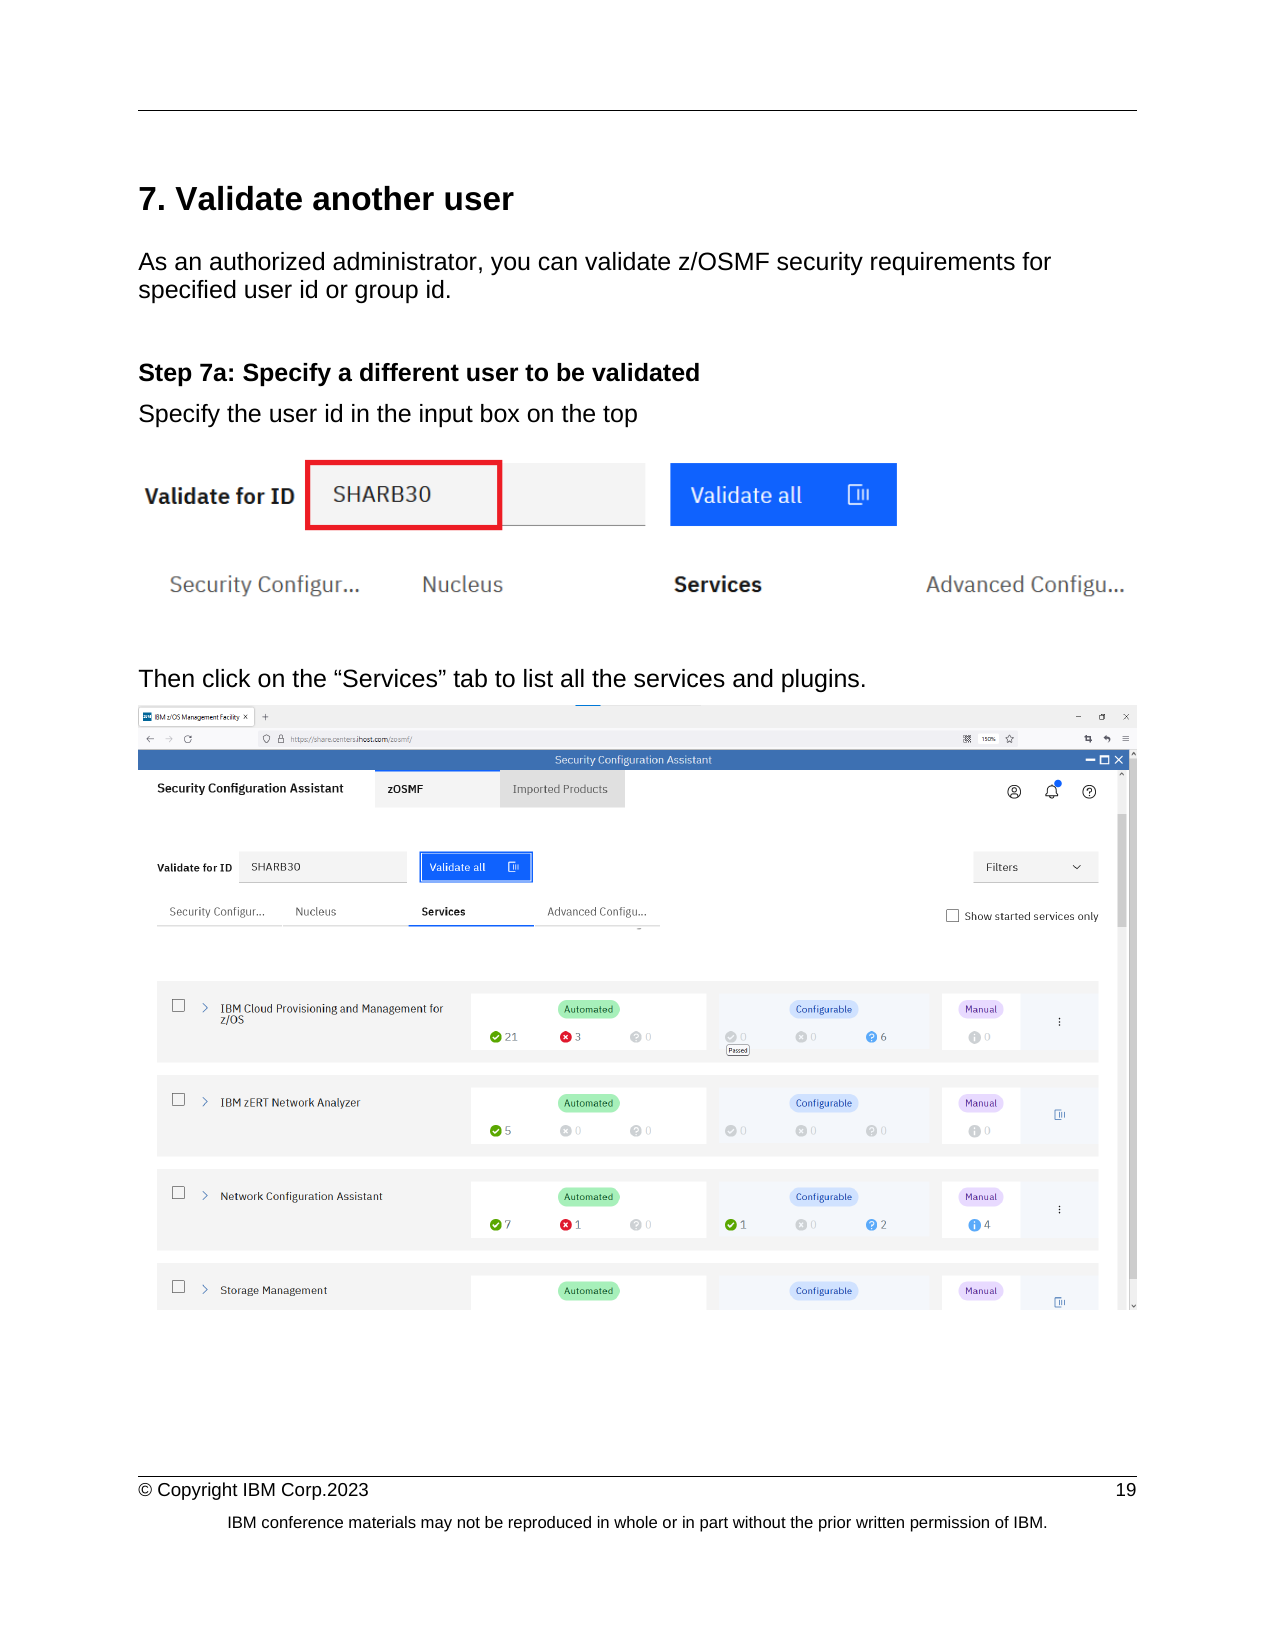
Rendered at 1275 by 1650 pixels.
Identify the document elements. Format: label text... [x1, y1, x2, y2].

subtitle Validate another user [138, 179, 1137, 218]
text Specify the user id in the input box on the top [138, 399, 1137, 428]
text As an authorized administrator, you can validate z/OSMF security requirements for specified user id or group id. [138, 247, 1137, 304]
picture [138, 440, 1136, 611]
text Step 7a: Specify a different user to be validated [138, 358, 1137, 387]
text Then click on the “Services” tab to list all the services and plugins. [138, 664, 1137, 693]
picture [138, 705, 1137, 1310]
